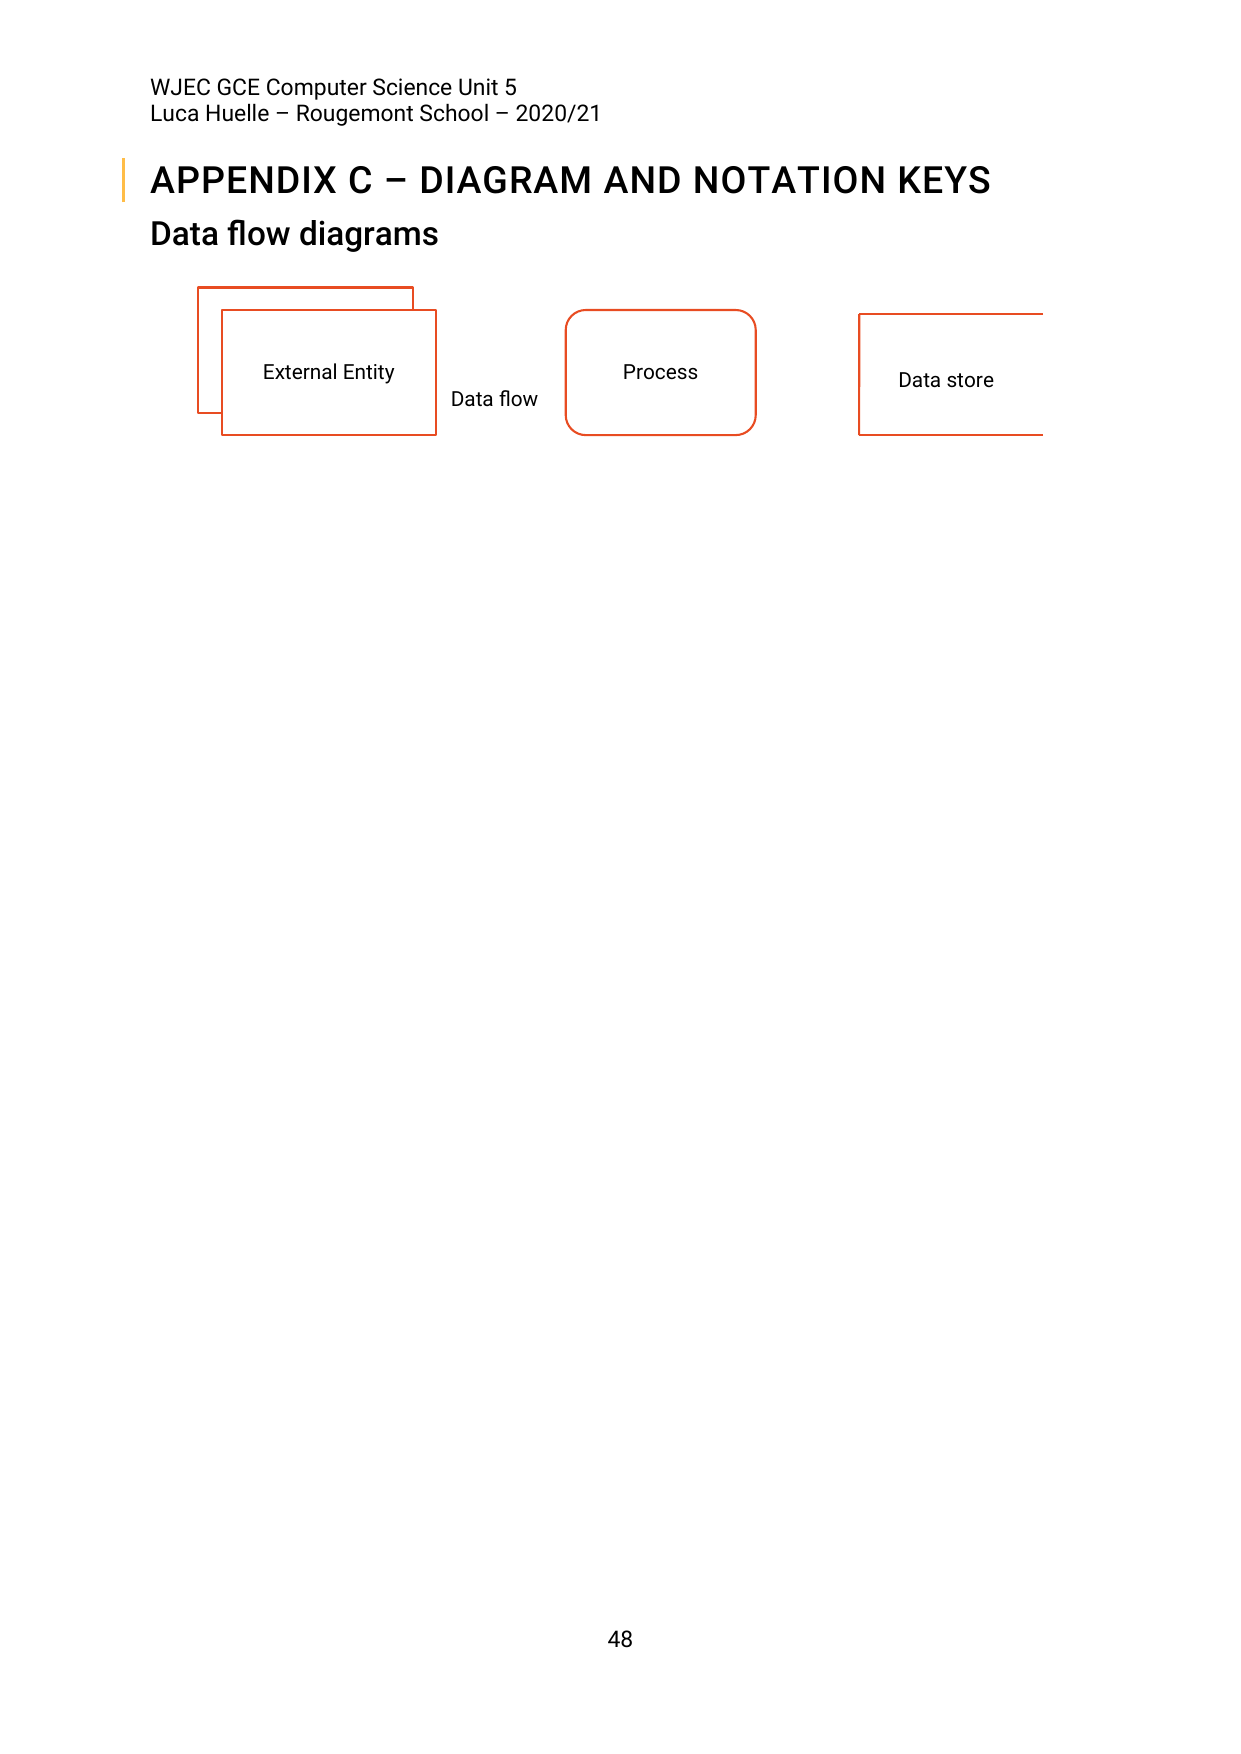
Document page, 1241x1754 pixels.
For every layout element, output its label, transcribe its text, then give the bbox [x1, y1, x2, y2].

subtitle Appendix C – Diagram and notation keys [125, 158, 1090, 202]
subtitle Data flow diagrams [150, 215, 1090, 254]
